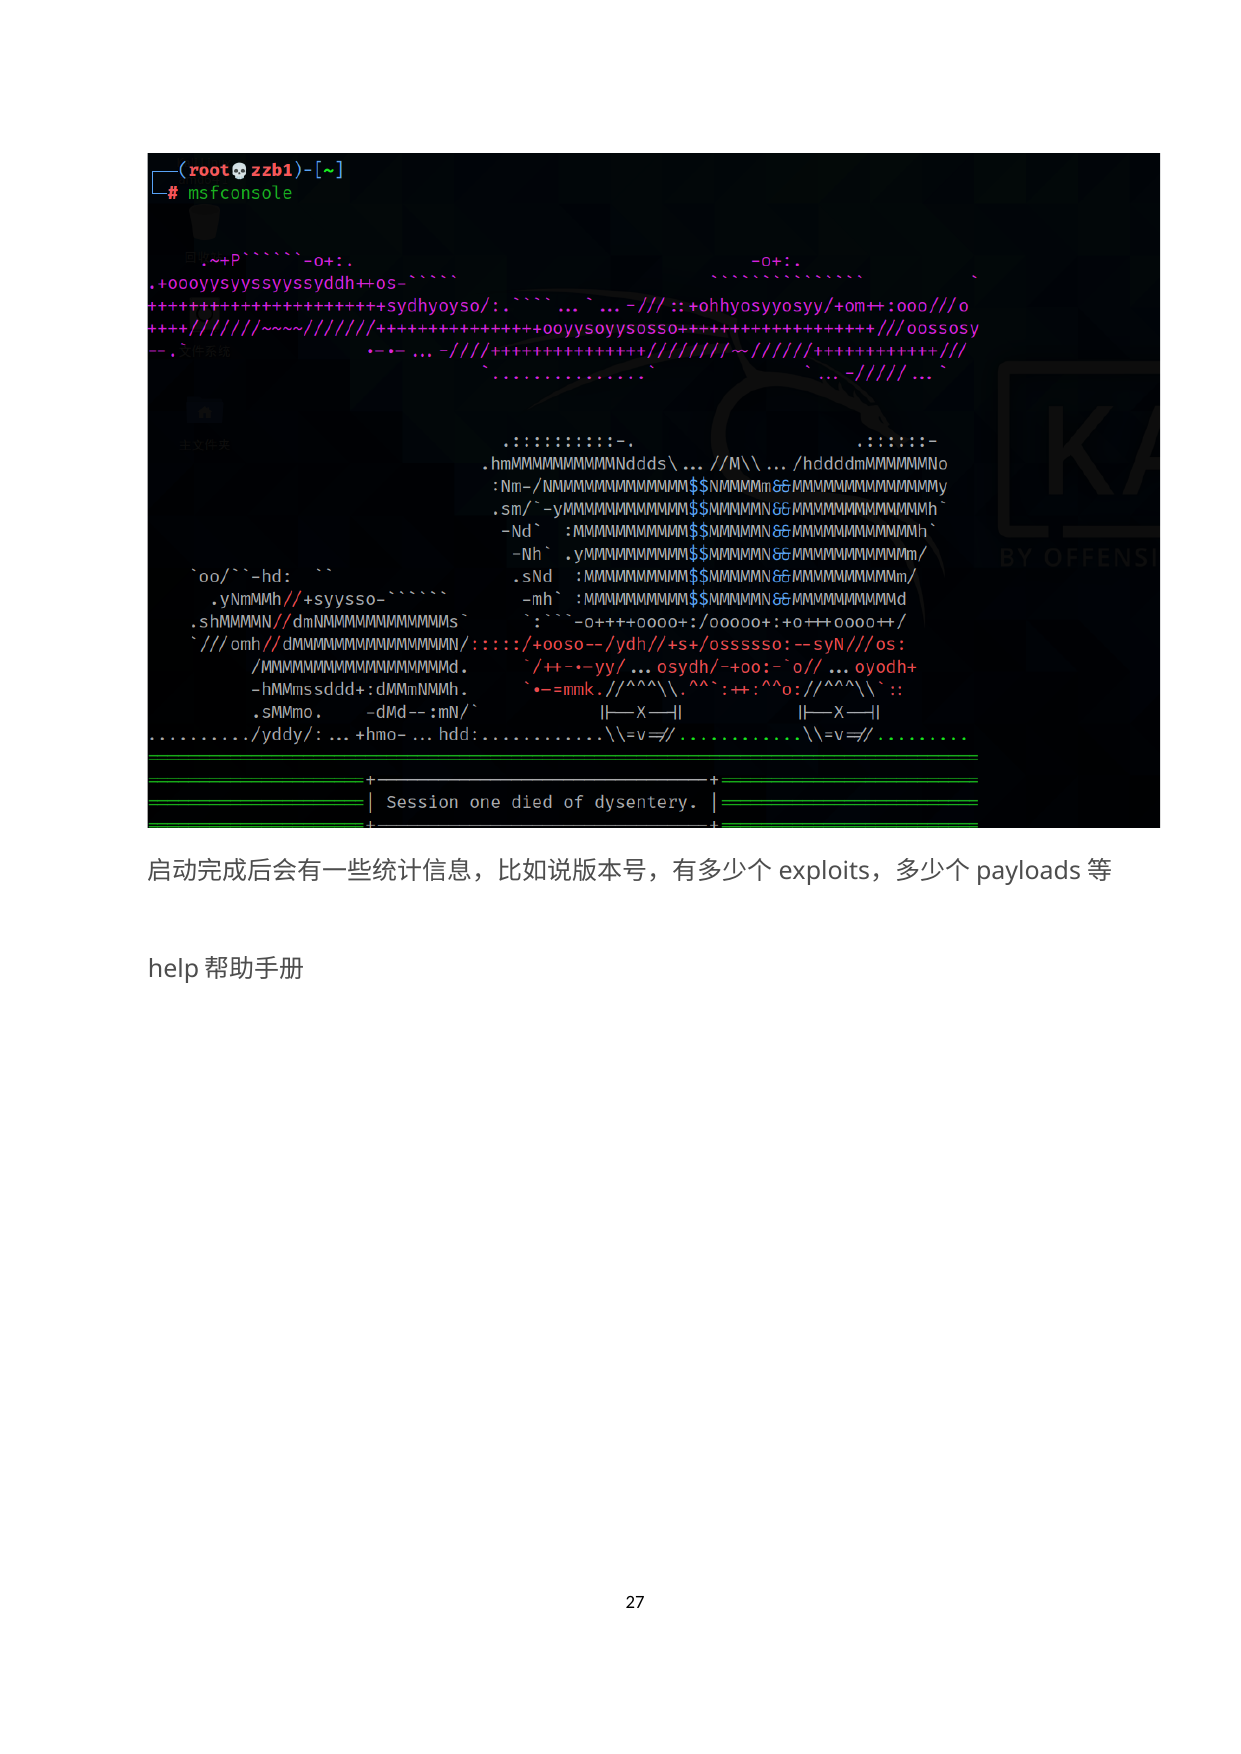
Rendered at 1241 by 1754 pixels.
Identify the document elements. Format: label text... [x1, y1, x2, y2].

picture [147, 153, 1160, 828]
text 启动完成后会有一些统计信息，比如说版本号，有多少个 exploits，多少个 payloads 等 help帮助手册 [148, 836, 1122, 999]
